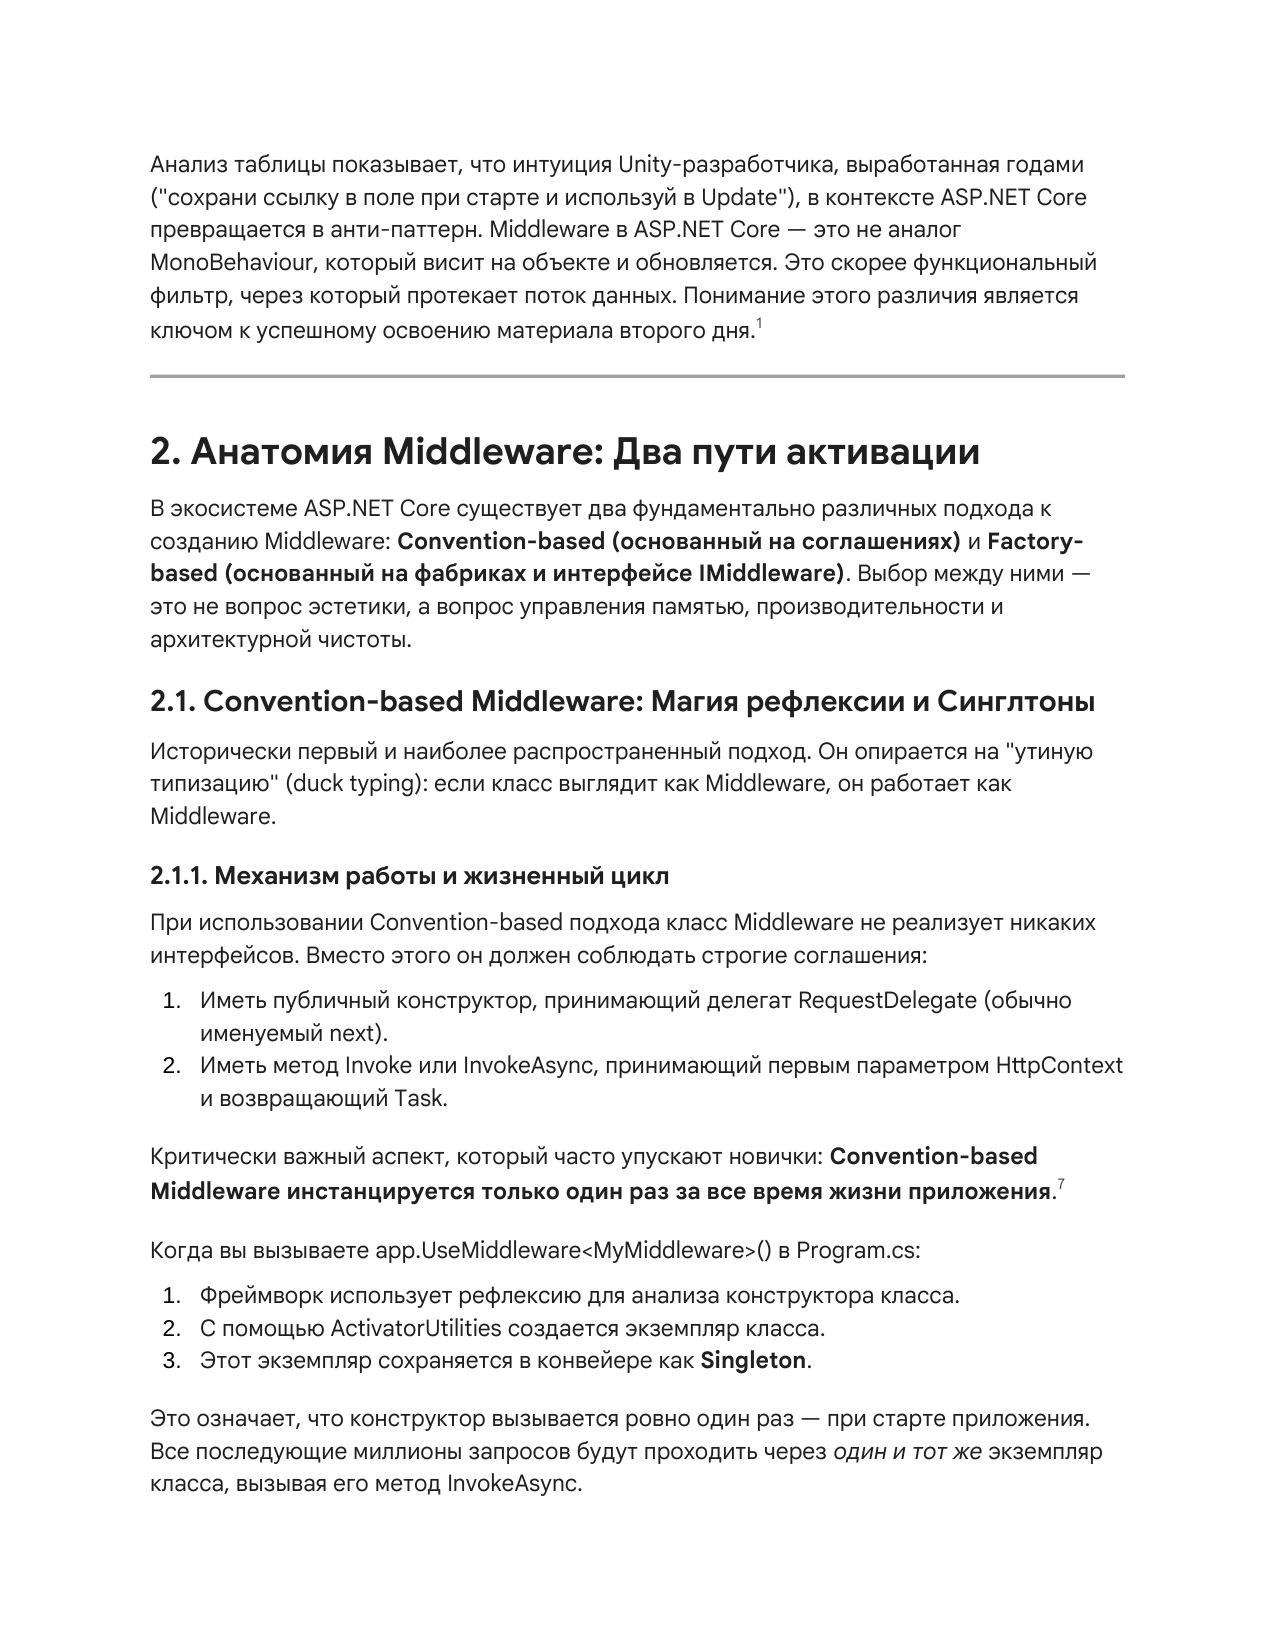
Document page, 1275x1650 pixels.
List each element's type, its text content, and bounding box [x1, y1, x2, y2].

text При использовании Convention-based подхода класс Middleware не реализует никаких интерфейсов. Вместо этого он должен соблюдать строгие соглашения: [150, 908, 1125, 970]
text В экосистеме ASP.NET Core существует два фундаментально различных подхода к созданию Middleware: Convention-based (основанный на соглашениях) и Factory-based (основанный на фабриках и интерфейсе IMiddleware). Выбор между ними — это не вопрос эстетики, а вопрос управления памятью, производительности и архитектурной чистоты. [150, 494, 1125, 654]
list Иметь публичный конструктор, принимающий делегат RequestDelegate (обычно именуемый next). [162, 986, 1125, 1048]
text Анализ таблицы показывает, что интуиция Unity-разработчика, выработанная годами ("сохрани ссылку в поле при старте и используй в Update"), в контексте ASP.NET Core превращается в анти-паттерн. Middleware в ASP.NET Core — это не аналог MonoBehaviour, который висит на объекте и обновляется. Это скорее функциональный фильтр, через который протекает поток данных. Понимание этого различия является ключом к успешному освоению материала второго дня.1 [150, 150, 1125, 345]
list Этот экземпляр сохраняется в конвейере как Singleton. [162, 1347, 1125, 1375]
subtitle 2. Анатомия Middleware: Два пути активации [150, 378, 1125, 475]
subtitle 2.1. Convention-based Middleware: Магия рефлексии и Синглтоны [150, 683, 1125, 719]
list Фреймворк использует рефлексию для анализа конструктора класса. [162, 1281, 1125, 1310]
list Иметь метод Invoke или InvokeAsync, принимающий первым параметром HttpContext и возвращающий Task. [162, 1052, 1125, 1113]
text Это означает, что конструктор вызывается ровно один раз — при старте приложения. Все последующие миллионы запросов будут проходить через один и тот же экземпляр класса, вызывая его метод InvokeAsync. [150, 1404, 1125, 1498]
list С помощью ActivatorUtilities создается экземпляр класса. [162, 1314, 1125, 1343]
text Критически важный аспект, который часто упускают новички: Convention-based Middleware инстанцируется только один раз за все время жизни приложения.7 [150, 1142, 1125, 1207]
text Исторически первый и наиболее распространенный подход. Он опирается на "утиную типизацию" (duck typing): если класс выглядит как Middleware, он работает как Middleware. [150, 737, 1125, 831]
subtitle 2.1.1. Механизм работы и жизненный цикл [150, 860, 1125, 891]
text Когда вы вызываете app.UseMiddleware<MyMiddleware>() в Program.cs: [150, 1236, 1125, 1265]
